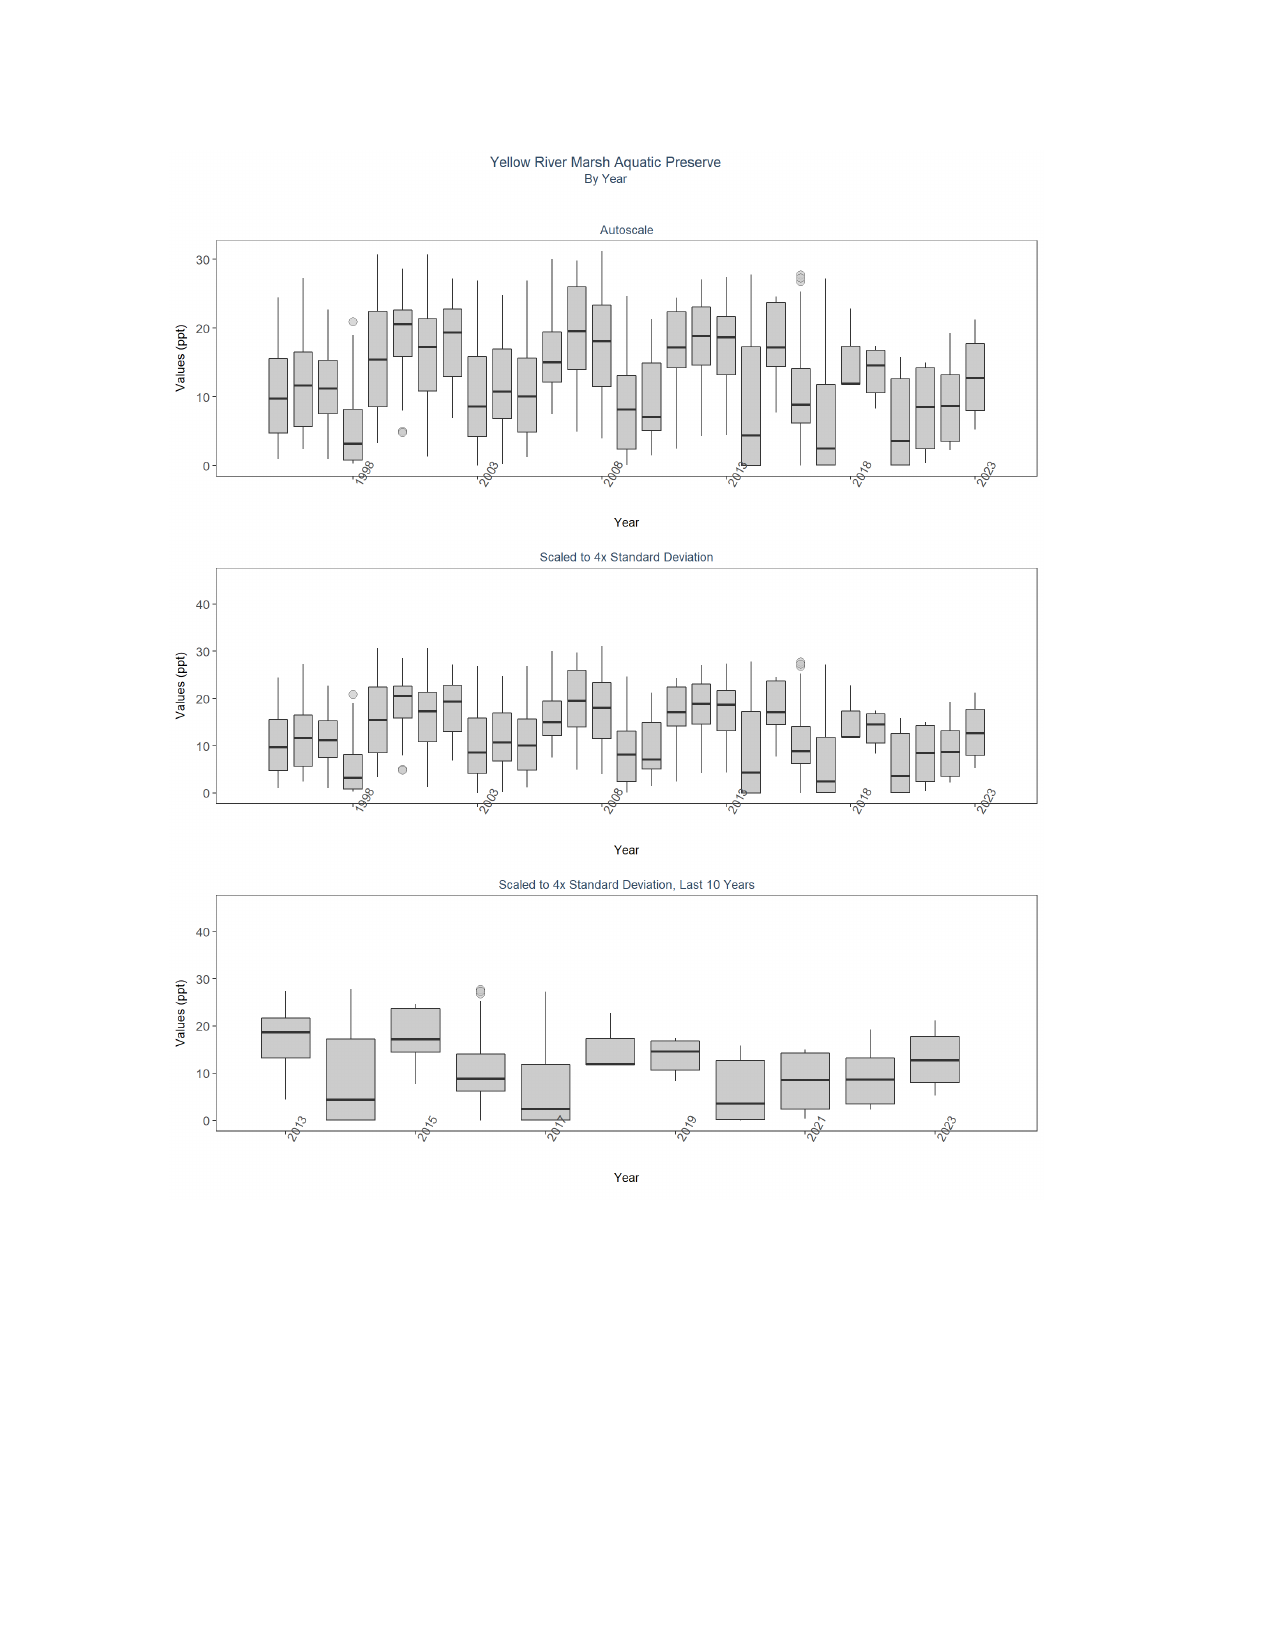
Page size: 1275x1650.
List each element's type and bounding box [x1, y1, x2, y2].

picture [168, 150, 1044, 1200]
